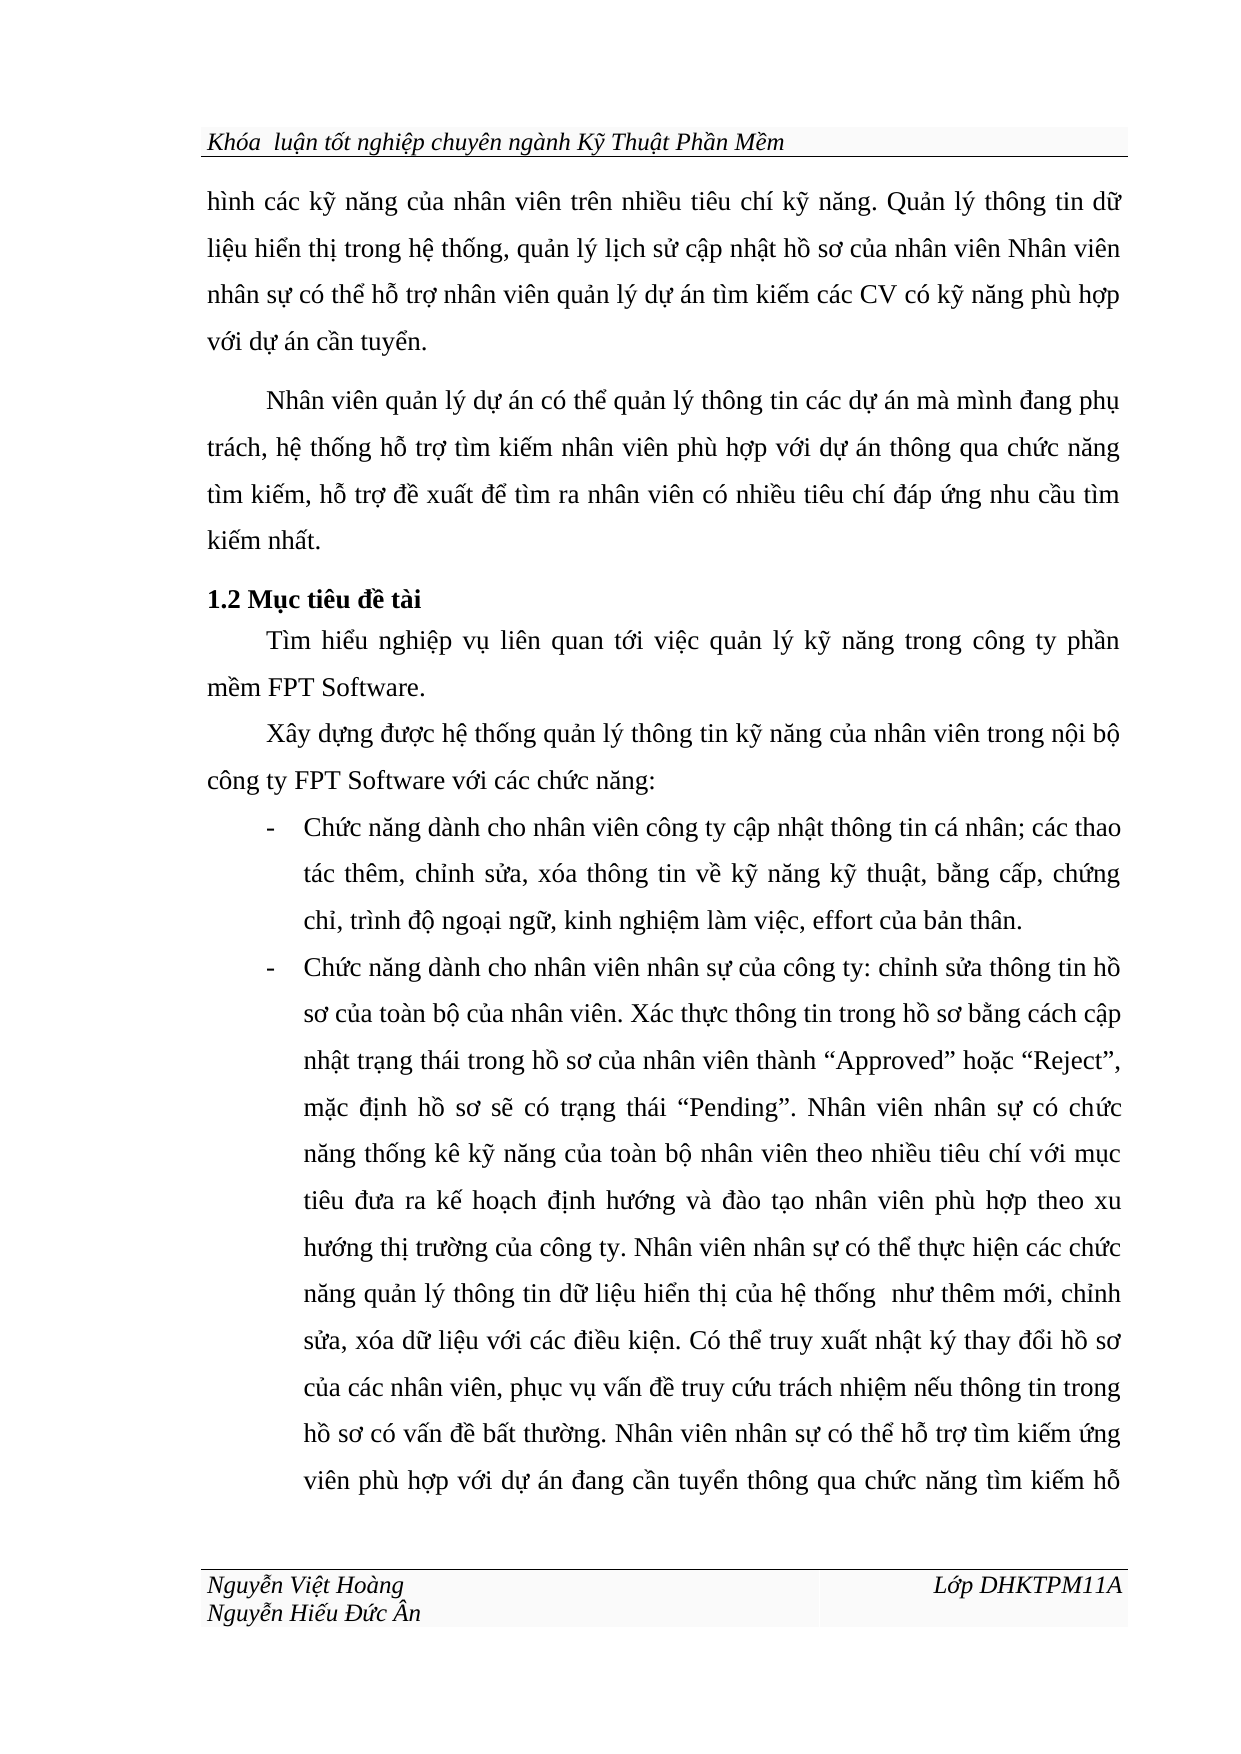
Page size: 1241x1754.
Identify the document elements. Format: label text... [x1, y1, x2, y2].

text Tìm hiểu nghiệp vụ liên quan tới việc quản lý kỹ năng trong công ty phần mềm FPT Software. [207, 624, 1122, 702]
text ây dựng được hệ thống quản lý thông tin kỹ năng của nhân viên trong nội bộ công ty FPT Software với các chức năng: [207, 717, 1122, 795]
text Nhân viên quản lý dự án có thể quản lý thông tin các dự án mà mình đang phụ trách, hệ thống hỗ trợ tìm kiếm nhân viên phù hợp với dự án thông qua chức năng tìm kiếm, hỗ trợ đề xuất để tìm ra nhân viên có nhiều tiêu chí đáp ứng nhu cầu tìm kiếm nhất. [207, 384, 1122, 556]
list Chức năng dành cho nhân viên công ty cập nhật thông tin cá nhân; các thao tác thêm, chỉnh sửa, xóa thông tin về kỹ năng kỹ thuật, bằng cấp, chứng chỉ, trình độ ngoại ngữ, kinh nghiệm làm việc, effort của bản thân. [266, 811, 1122, 935]
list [266, 951, 1122, 1495]
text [207, 185, 1122, 356]
subtitle Mục tiêu đề tài [207, 584, 1122, 615]
